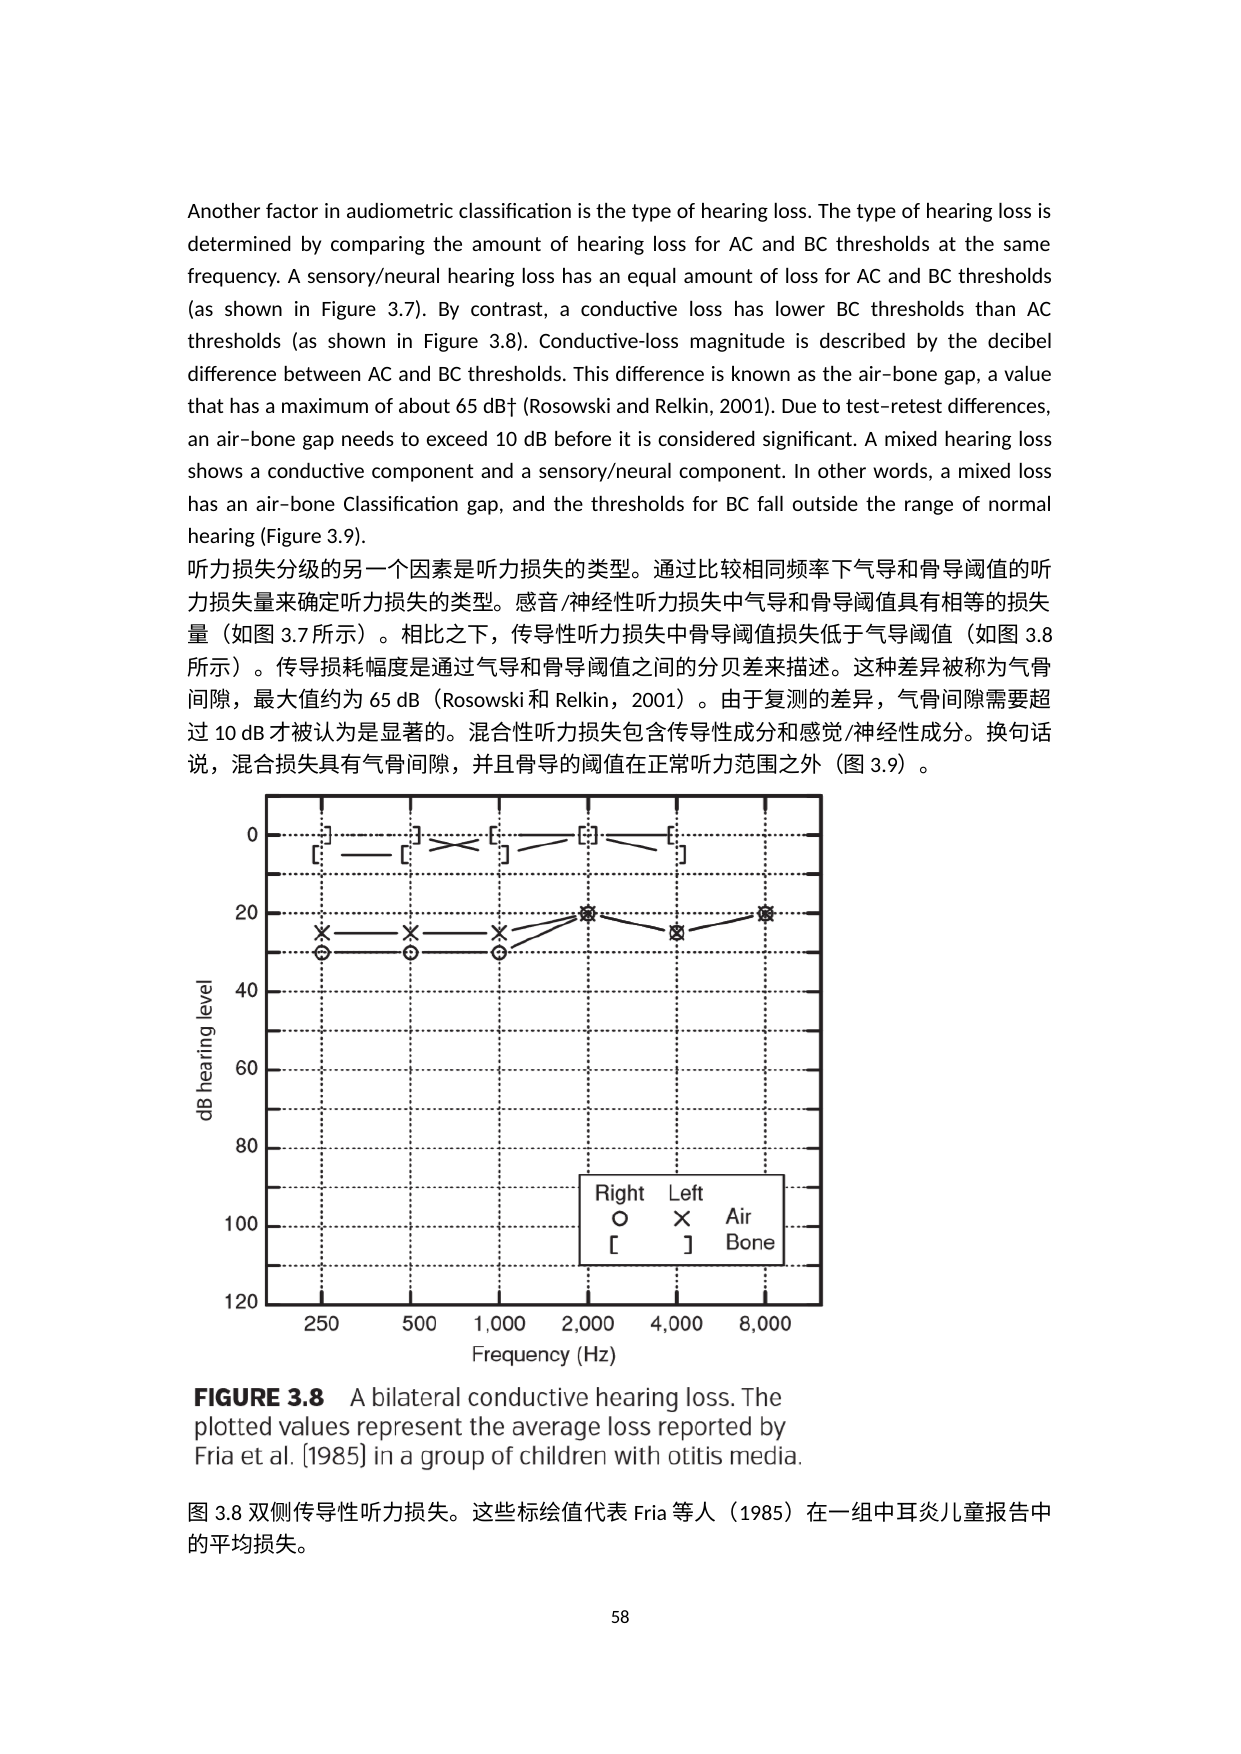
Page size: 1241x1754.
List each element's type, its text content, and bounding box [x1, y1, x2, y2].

text 图3.8 双侧传导性听力损失。这些标绘值代表Fria等人（1985）在一组中耳炎儿童报告中的平均损失。 [187, 1494, 1053, 1559]
text 听力损失分级的另一个因素是听力损失的类型。通过比较相同频率下气导和骨导阈值的听力损失量来确定听力损失的类型。感音/神经性听力损失中气导和骨导阈值具有相等的损失量（如图3.7所示）。相比之下，传导性听力损失中骨导阈值损失低于气导阈值（如图3.8所示）。传导损耗幅度是通过气导和骨导阈值之间的分贝差来描述。这种差异被称为气骨间隙，最大值约为65 dB（Rosowski和Relkin，2001）。由于复测的差异，气骨间隙需要超过10 dB才被认为是显著的。混合性听力损失包含传导性成分和感觉/神经性成分。换句话说，混合损失具有气骨间隙，并且骨导的阈值在正常听力范围之外（图3.9）。 [187, 552, 1053, 779]
text Another factor in audiometric classiﬁcation is the type of hearing loss. The type of hearing loss is determined by comparing the amount of hearing loss for AC and BC thresholds at the same frequency. A sensory/neural hearing loss has an equal amount of loss for AC and BC thresholds (as shown in Figure 3.7). By contrast, a conductive loss has lower BC thresholds than AC thresholds (as shown in Figure 3.8). Conductive-loss magnitude is described by the decibel difference between AC and BC thresholds. This difference is known as the air–bone gap, a value that has a maximum of about 65 dB† (Rosowski and Relkin, 2001). Due to test–retest differences, an air–bone gap needs to exceed 10 dB before it is considered signiﬁcant. A mixed hearing loss shows a conductive component and a sensory/neural component. In other words, a mixed loss has an air–bone Classification gap, and the thresholds for BC fall outside the range of normal hearing (Figure 3.9). [187, 194, 1053, 552]
picture [187, 779, 827, 1478]
